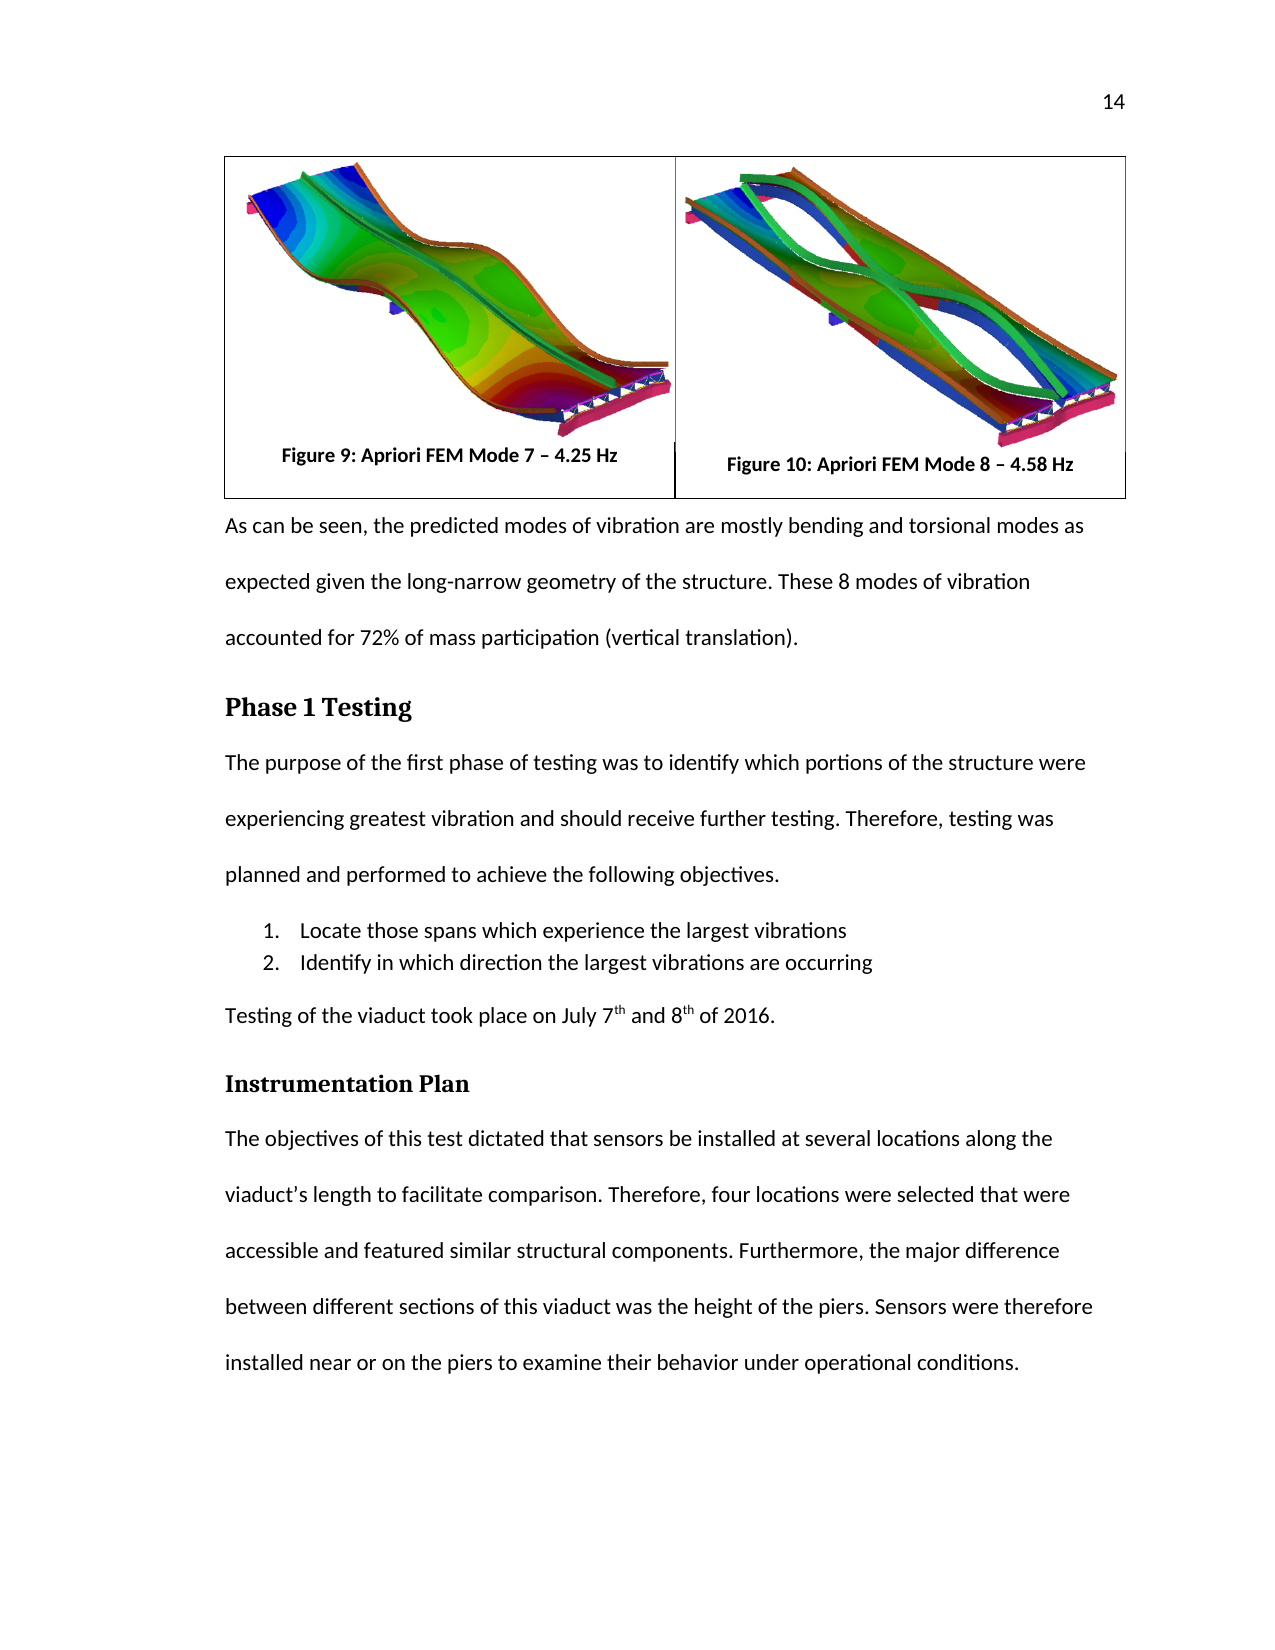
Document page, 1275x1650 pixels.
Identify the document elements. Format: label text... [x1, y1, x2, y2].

text The purpose of the first phase of testing was to identify which portions of the structure were experiencing greatest vibration and should receive further testing. Therefore, testing was planned and performed to achieve the following objectives. [225, 748, 1125, 888]
table_cell Figure 11: Apriori FEM Mode 8 – 4.58 Hz [676, 452, 1125, 498]
subtitle Instrumentation Plan [225, 1070, 1125, 1099]
table_cell Figure 10: Apriori FEM Mode 7 – 4.25 Hz [225, 442, 674, 498]
text As can be seen, the predicted modes of vibration are mostly bending and torsional modes as expected given the long-narrow geometry of the structure. These 8 modes of vibration accounted for 72% of mass participation (vertical translation). [225, 511, 1125, 652]
subtitle Phase 1 Testing [225, 692, 1125, 723]
list Identify in which direction the largest vibrations are occurring [262, 948, 1125, 977]
text Testing of the viaduct took place on July 7th and 8th of 2016. [225, 1002, 1125, 1029]
picture [225, 157, 1126, 452]
text The objectives of this test dictated that sensors be installed at several locations along the viaduct’s length to facilitate comparison. Therefore, four locations were selected that were accessible and featured similar structural components. Furthermore, the major difference between different sections of this viaduct was the height of the piers. Sensors were therefore installed near or on the piers to examine their behavior under operational conditions. [225, 1124, 1125, 1376]
list Locate those spans which experience the largest vibrations [262, 916, 1125, 944]
